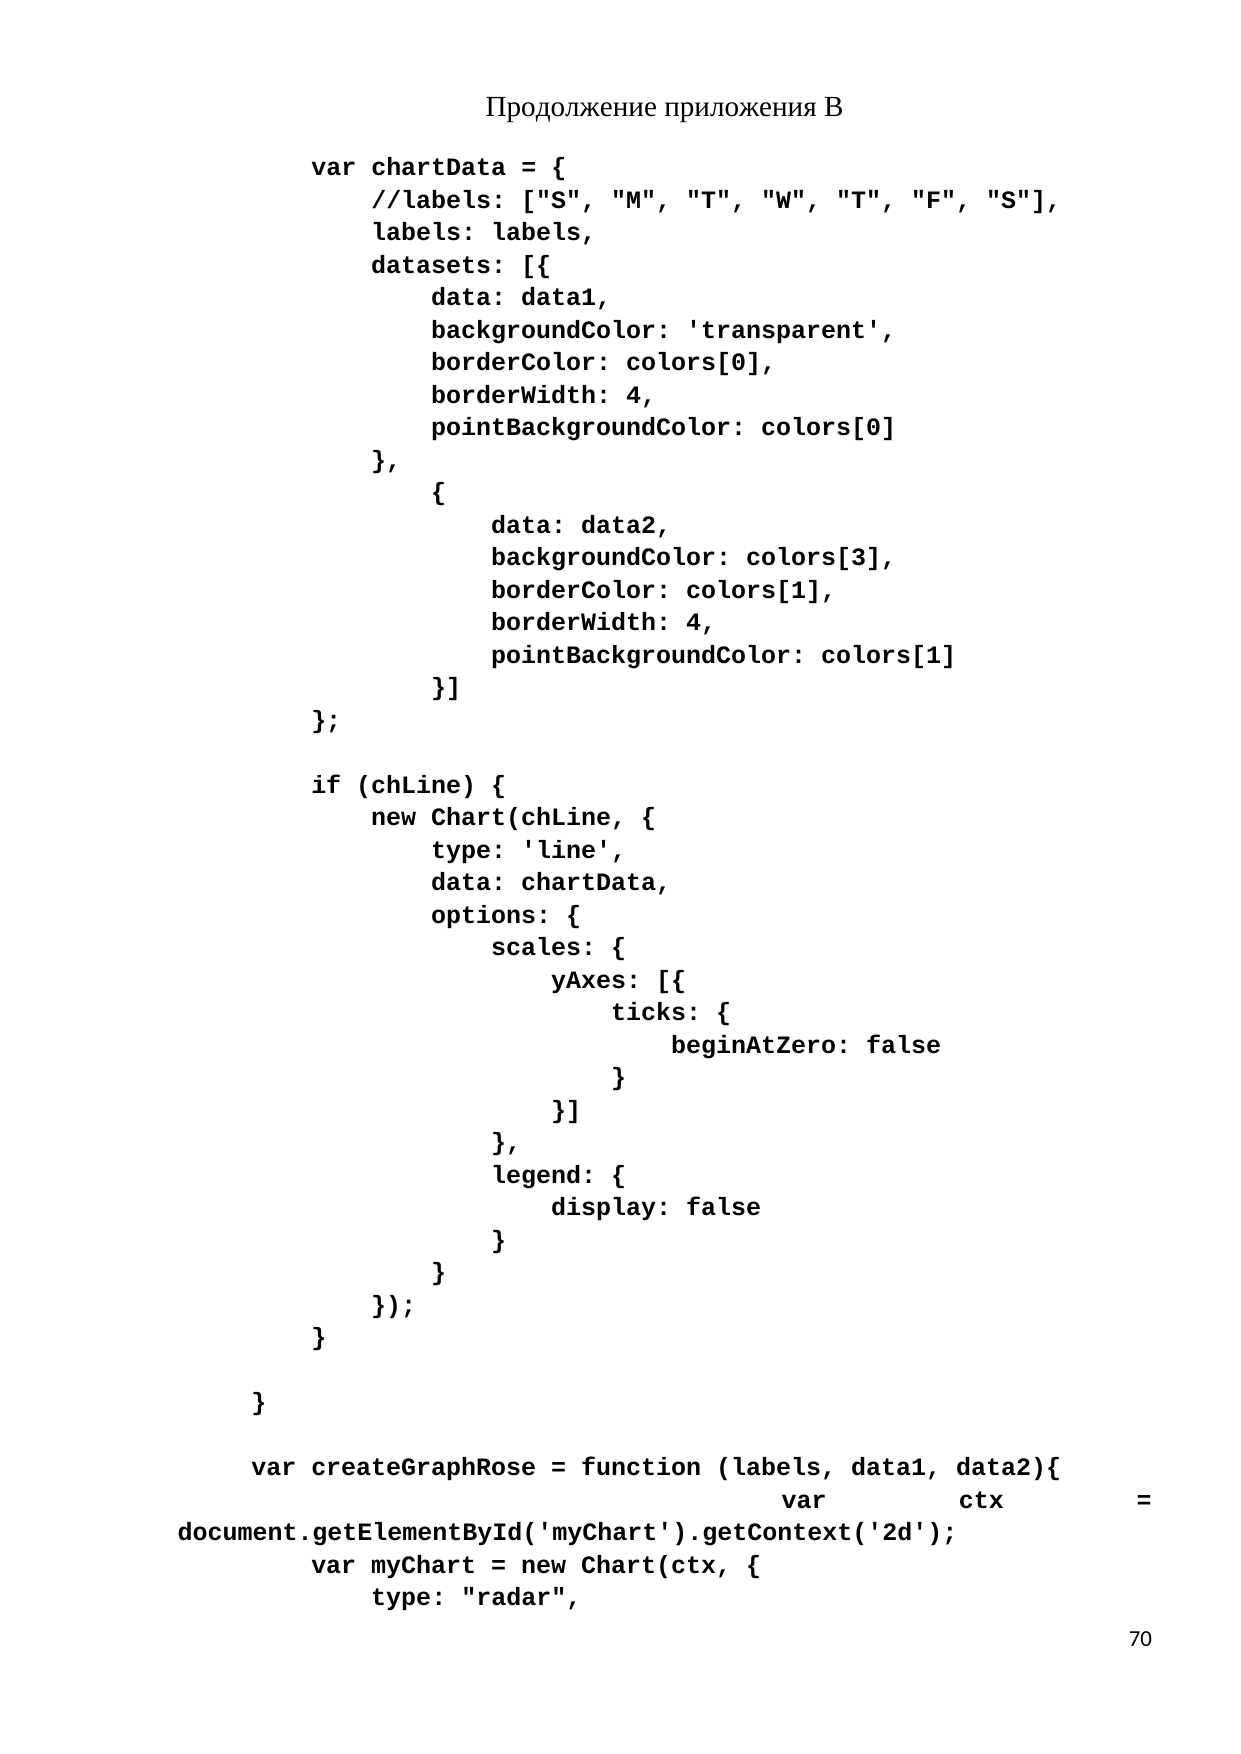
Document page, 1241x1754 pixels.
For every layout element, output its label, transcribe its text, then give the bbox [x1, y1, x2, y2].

text } [177, 1227, 1152, 1256]
text if (chLine) { [177, 772, 1152, 801]
text borderWidth: 4, [177, 610, 1152, 638]
text }); [177, 1292, 1152, 1321]
text }, [177, 447, 1152, 476]
text data: data2, [177, 512, 1152, 541]
text new Chart(chLine, { [177, 805, 1152, 833]
text var chartData = { [177, 155, 1152, 183]
text yAxes: [{ [177, 967, 1152, 996]
text data: data1, [177, 285, 1152, 313]
text datasets: [{ [177, 252, 1152, 281]
text }, [177, 1130, 1152, 1158]
text borderColor: colors[0], [177, 350, 1152, 378]
text backgroundColor: colors[3], [177, 545, 1152, 573]
text ticks: { [177, 1000, 1152, 1028]
text }; [177, 707, 1152, 736]
text //labels: ["S", "M", "T", "W", "T", "F", "S"], [177, 187, 1152, 216]
text legend: { [177, 1162, 1152, 1191]
text labels: labels, [177, 220, 1152, 248]
text data: chartData, [177, 870, 1152, 898]
text pointBackgroundColor: colors[0] [177, 415, 1152, 443]
text } [177, 1260, 1152, 1288]
text { [177, 480, 1152, 508]
text borderWidth: 4, [177, 382, 1152, 411]
text var myChart = new Chart(ctx, { [177, 1552, 1152, 1581]
text var createGraphRose = function (labels, data1, data2){ [177, 1455, 1152, 1483]
text var ctx = document.getElementById('myChart').getContext('2d'); [177, 1487, 1152, 1548]
text Продолжение приложения В [177, 89, 1152, 122]
text scales: { [177, 935, 1152, 963]
text }] [177, 675, 1152, 703]
text borderColor: colors[1], [177, 577, 1152, 606]
text } [177, 1325, 1152, 1353]
text type: "radar", [177, 1585, 1152, 1613]
text } [177, 1390, 1152, 1418]
text beginAtZero: false [177, 1032, 1152, 1061]
text pointBackgroundColor: colors[1] [177, 642, 1152, 671]
text options: { [177, 902, 1152, 931]
text backgroundColor: 'transparent', [177, 317, 1152, 346]
text }] [177, 1097, 1152, 1126]
text } [177, 1065, 1152, 1093]
text display: false [177, 1195, 1152, 1223]
text type: 'line', [177, 837, 1152, 866]
